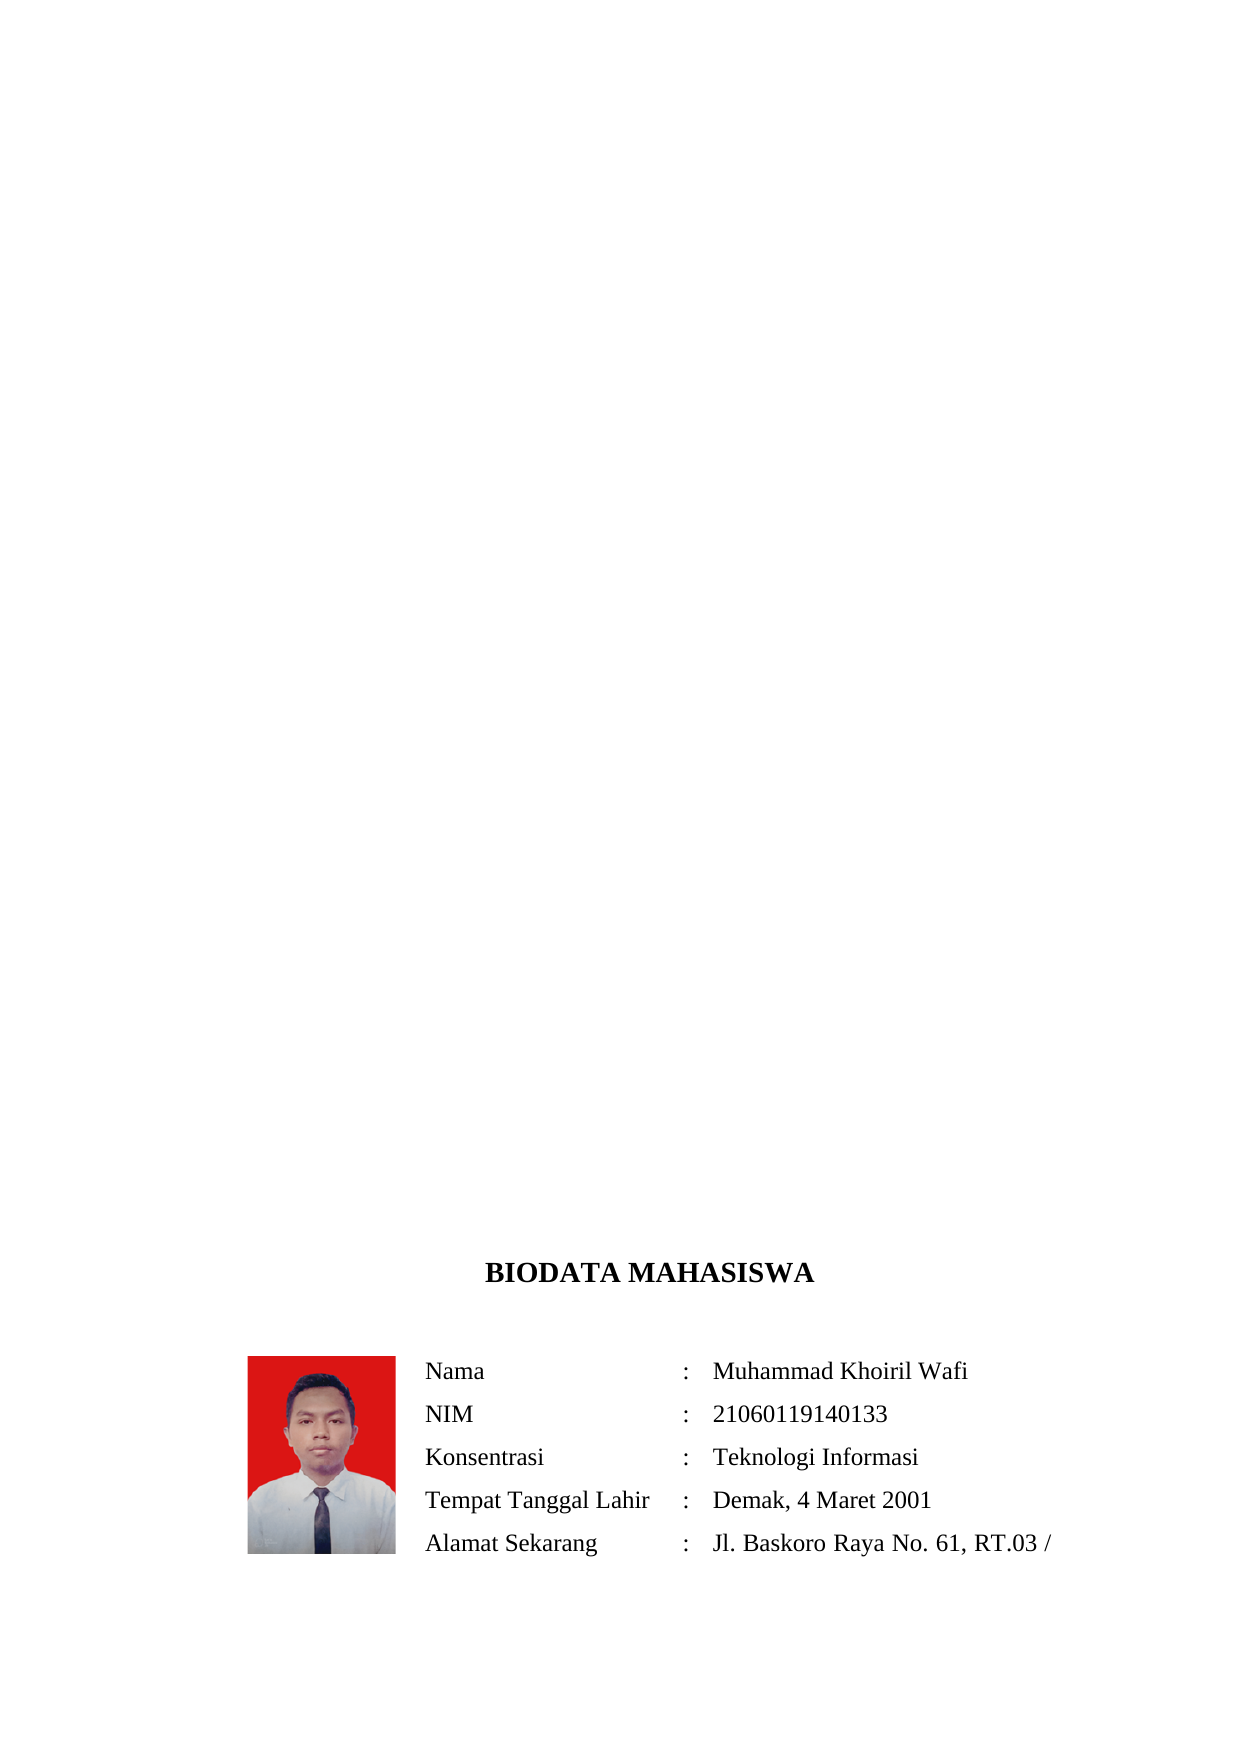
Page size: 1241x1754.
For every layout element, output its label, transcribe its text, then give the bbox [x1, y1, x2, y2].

table_cell NIM [414, 1399, 671, 1442]
table_header : [671, 1356, 701, 1399]
table_header Nama [414, 1356, 671, 1399]
table_cell : [671, 1485, 701, 1528]
table_cell 21060119140133 [701, 1399, 1063, 1442]
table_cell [701, 1528, 1063, 1571]
table_cell : [671, 1528, 701, 1571]
table_cell Teknologi Informasi [701, 1442, 1063, 1485]
table_header Muhammad Khoiril Wafi [701, 1356, 1063, 1399]
table_cell Konsentrasi [414, 1442, 671, 1485]
table_cell : [671, 1442, 701, 1485]
text BIODATA MAHASISWA [236, 1255, 1063, 1289]
picture [247, 1356, 396, 1554]
table_cell Demak, 4 Maret 2001 [701, 1485, 1063, 1528]
table_cell Alamat Sekarang [414, 1528, 671, 1571]
table_cell : [671, 1399, 701, 1442]
table_cell Tempat Tanggal Lahir [414, 1485, 671, 1528]
table_header [236, 1356, 413, 1571]
